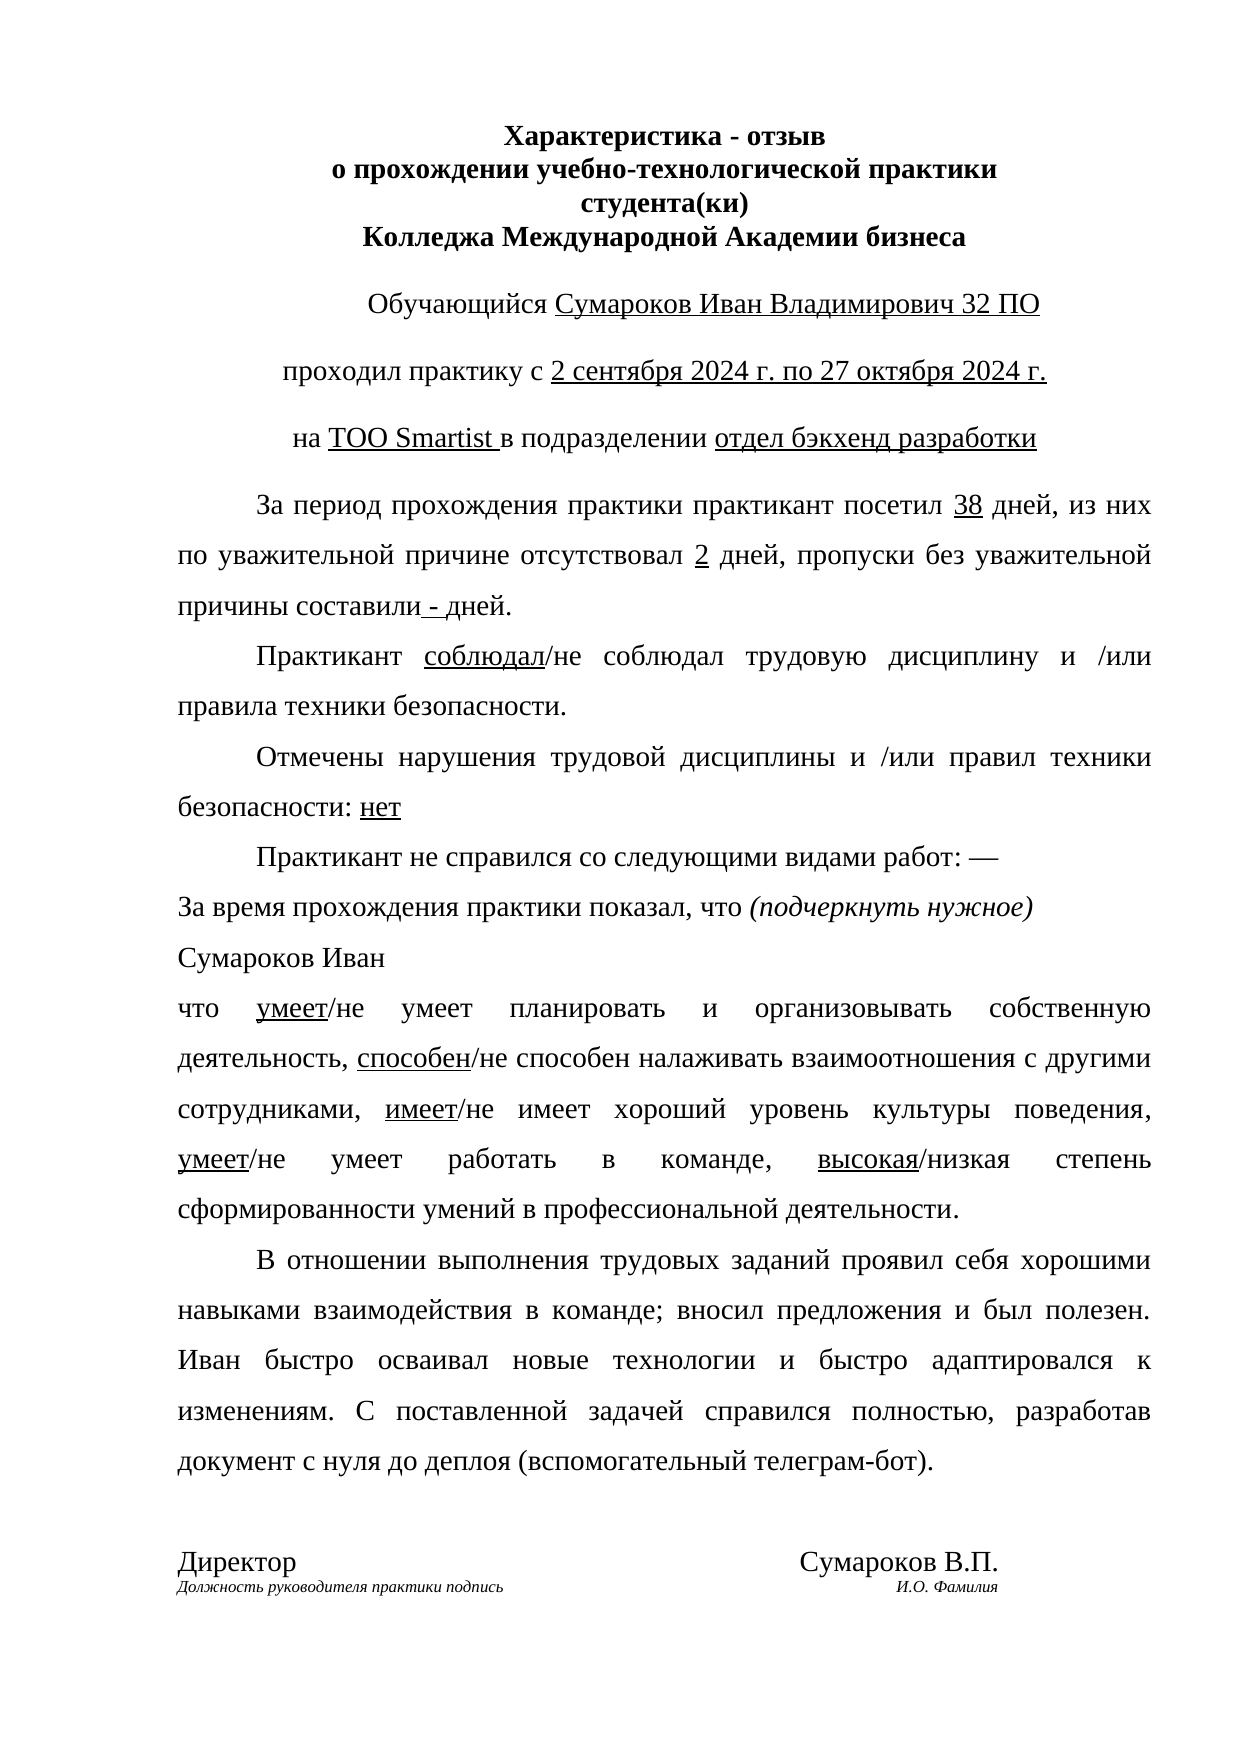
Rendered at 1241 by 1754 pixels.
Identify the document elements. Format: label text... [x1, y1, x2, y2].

text Практикант соблюдал/не соблюдал трудовую дисциплину и /или правила техники безопасности. [177, 638, 1152, 722]
text проходил практику с 2 сентября 2024 г. по 27 октября 2024 г. [177, 353, 1152, 386]
text о прохождении учебно-технологической практики [177, 152, 1152, 185]
text на ТОО Smartist в подразделении отдел бэкхенд разработки [177, 420, 1152, 453]
text Сумароков Иван [177, 940, 1152, 973]
text Обучающийся Сумароков Иван Владимирович 32 ПО [177, 286, 1152, 319]
text Должность руководителя практики подпись И.О. Фамилия [177, 1577, 1152, 1611]
text Отмечены нарушения трудовой дисциплины и /или правил техники безопасности: нет [177, 739, 1152, 822]
text что умеет/не умеет планировать и организовывать собственную деятельность, способен/не способен налаживать взаимоотношения с другими сотрудниками, имеет/не имеет хороший уровень культуры поведения, умеет/не умеет работать в команде, высокая/низкая степень сформированности умений в профессиональной деятельности. [177, 990, 1152, 1225]
text Практикант не справился со следующими видами работ: — [177, 839, 1152, 873]
text студента(ки) [177, 185, 1152, 219]
text Колледжа Международной Академии бизнеса [177, 219, 1152, 252]
text Характеристика - отзыв [177, 118, 1152, 152]
text Директор Сумароков В.П. [177, 1544, 1152, 1577]
text В отношении выполнения трудовых заданий проявил себя хорошими навыками взаимодействия в команде; вносил предложения и был полезен. Иван быстро осваивал новые технологии и быстро адаптировался к изменениям. С поставленной задачей справился полностью, разработав документ с нуля до деплоя (вспомогательный телеграм-бот). [177, 1242, 1152, 1477]
text За время прохождения практики показал, что (подчеркнуть нужное) [177, 889, 1152, 923]
text За период прохождения практики практикант посетил 38 дней, из них по уважительной причине отсутствовал 2 дней, пропуски без уважительной причины составили - дней. [177, 487, 1152, 621]
